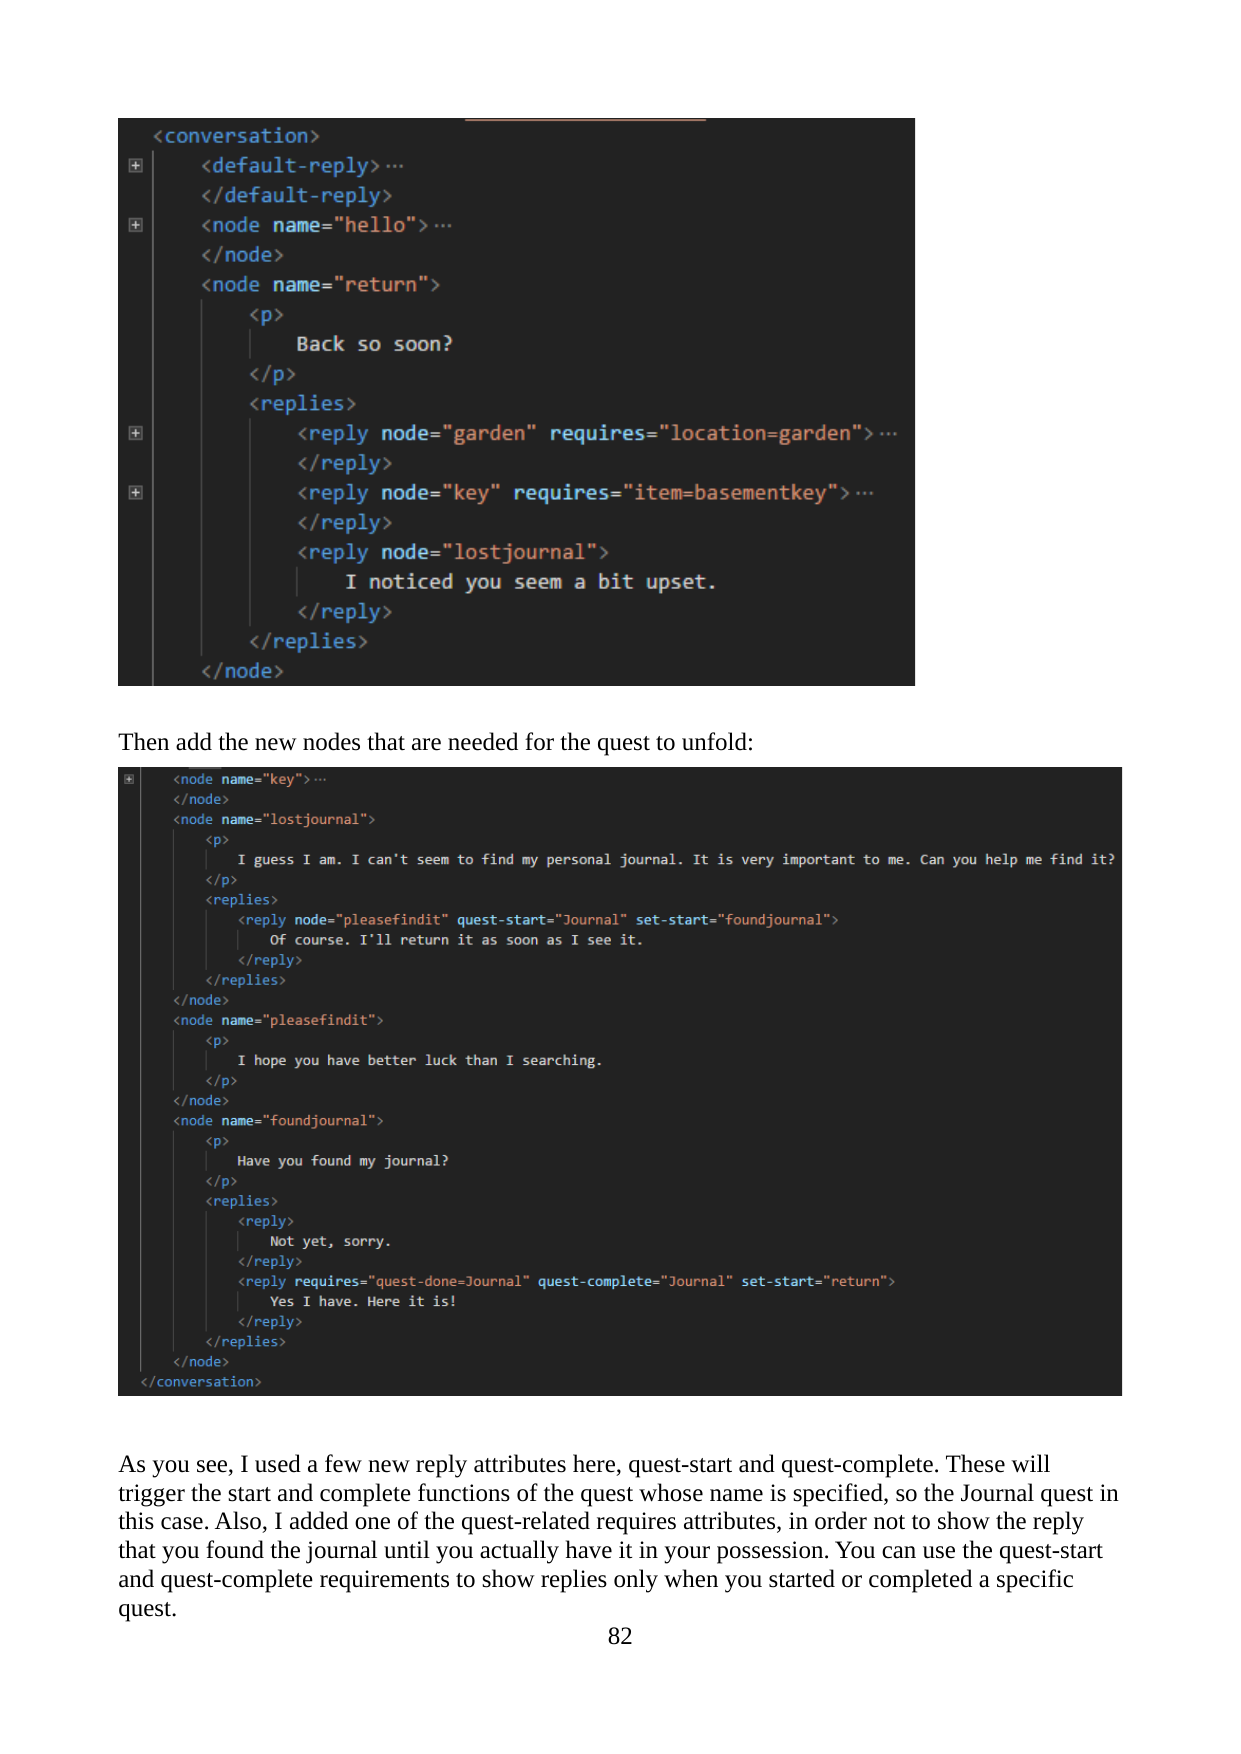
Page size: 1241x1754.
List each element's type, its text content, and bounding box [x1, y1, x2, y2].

picture [118, 767, 1123, 1396]
text As you see, I used a few new reply attributes here, quest-start and quest-complete. These will trigger the start and complete functions of the quest whose name is specified, so the Journal quest in this case. Also, I added one of the quest-related requires attributes, in order not to show the reply that you found the journal until you actually have it in your possession. You can use the quest-start and quest-complete requirements to show replies only when you started or completed a specific quest. [118, 1449, 1122, 1621]
text Then add the new nodes that are needed for the quest to unfold: [118, 727, 1122, 755]
picture [118, 118, 915, 686]
